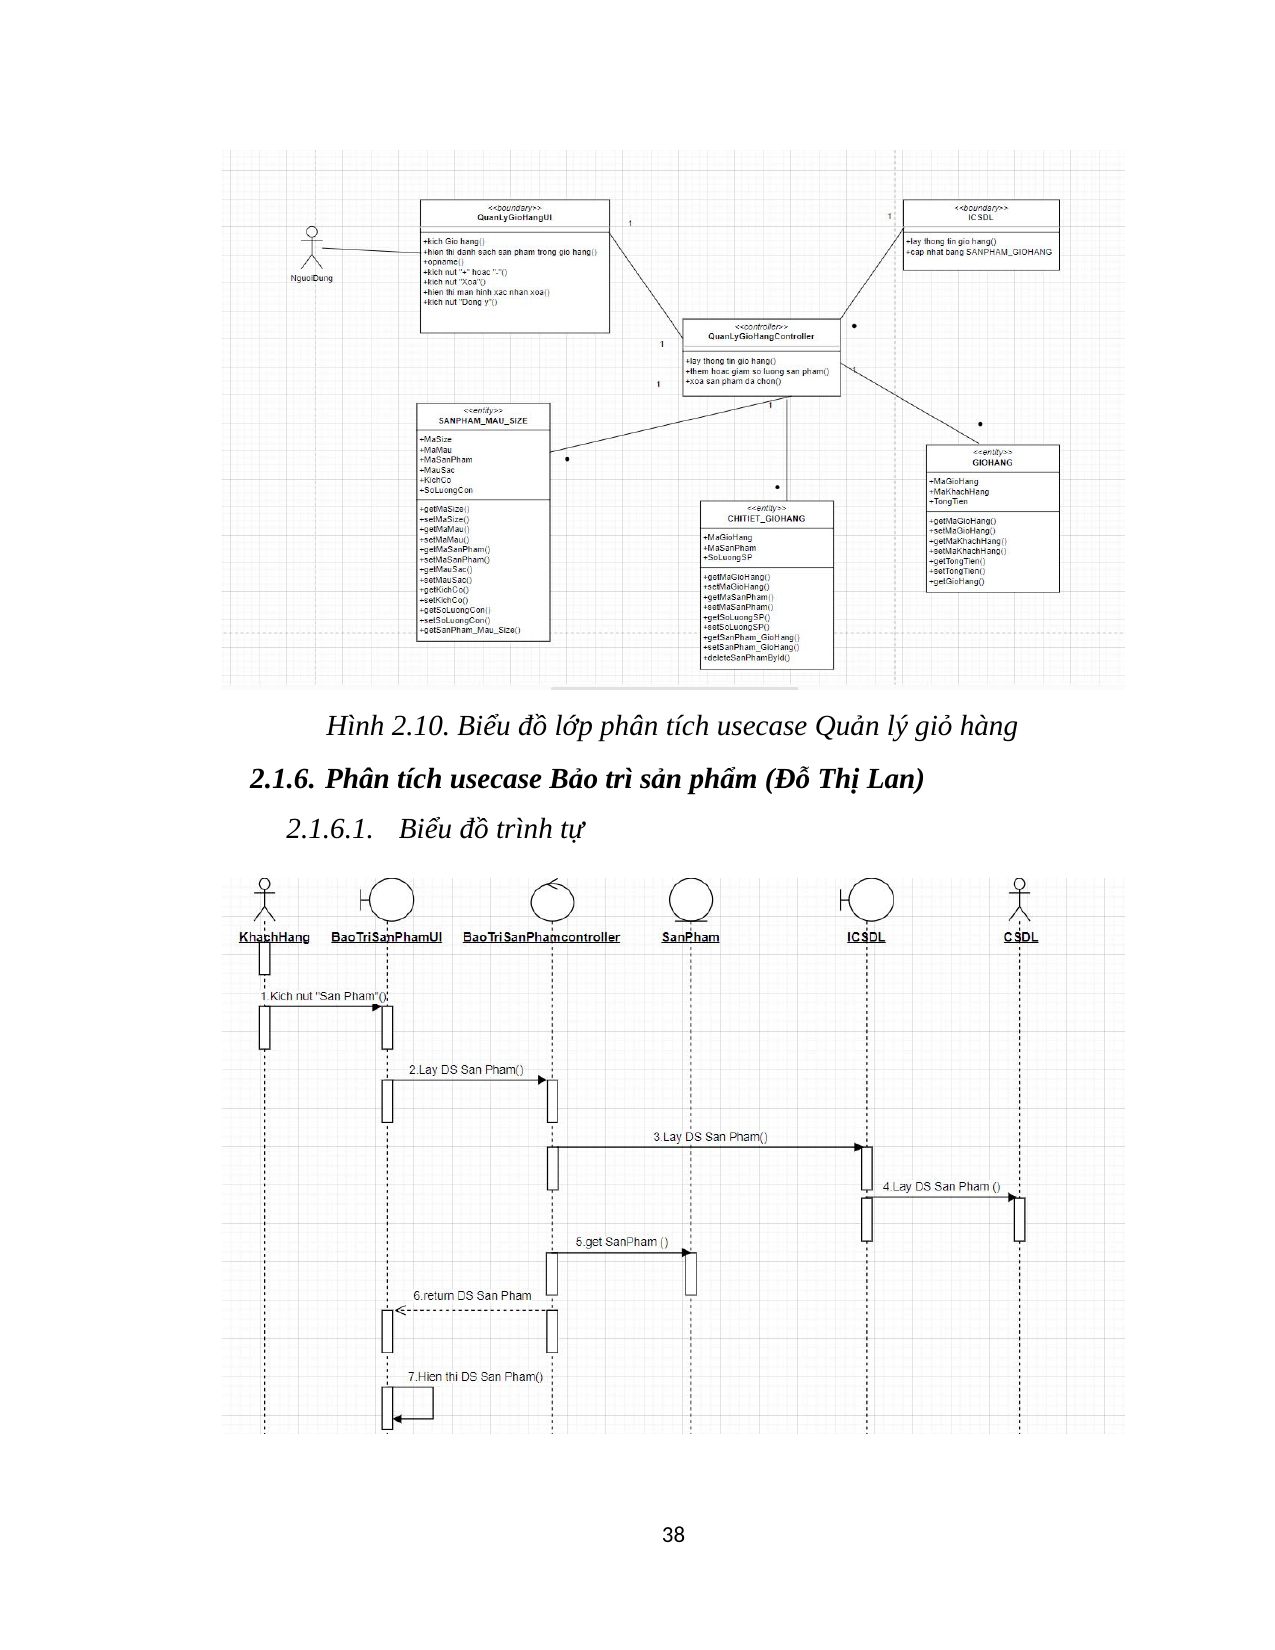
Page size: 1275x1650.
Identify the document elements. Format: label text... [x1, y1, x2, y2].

list Biểu đồ trình tự [286, 812, 1125, 845]
picture [221, 150, 1125, 690]
text Hình 2.10. Biểu đồ lớp phân tích usecase Quản lý giỏ hàng [222, 708, 1125, 742]
subtitle Phân tích usecase Bảo trì sản phẩm (Đỗ Thị Lan) [250, 761, 1125, 795]
picture [221, 878, 1125, 1434]
